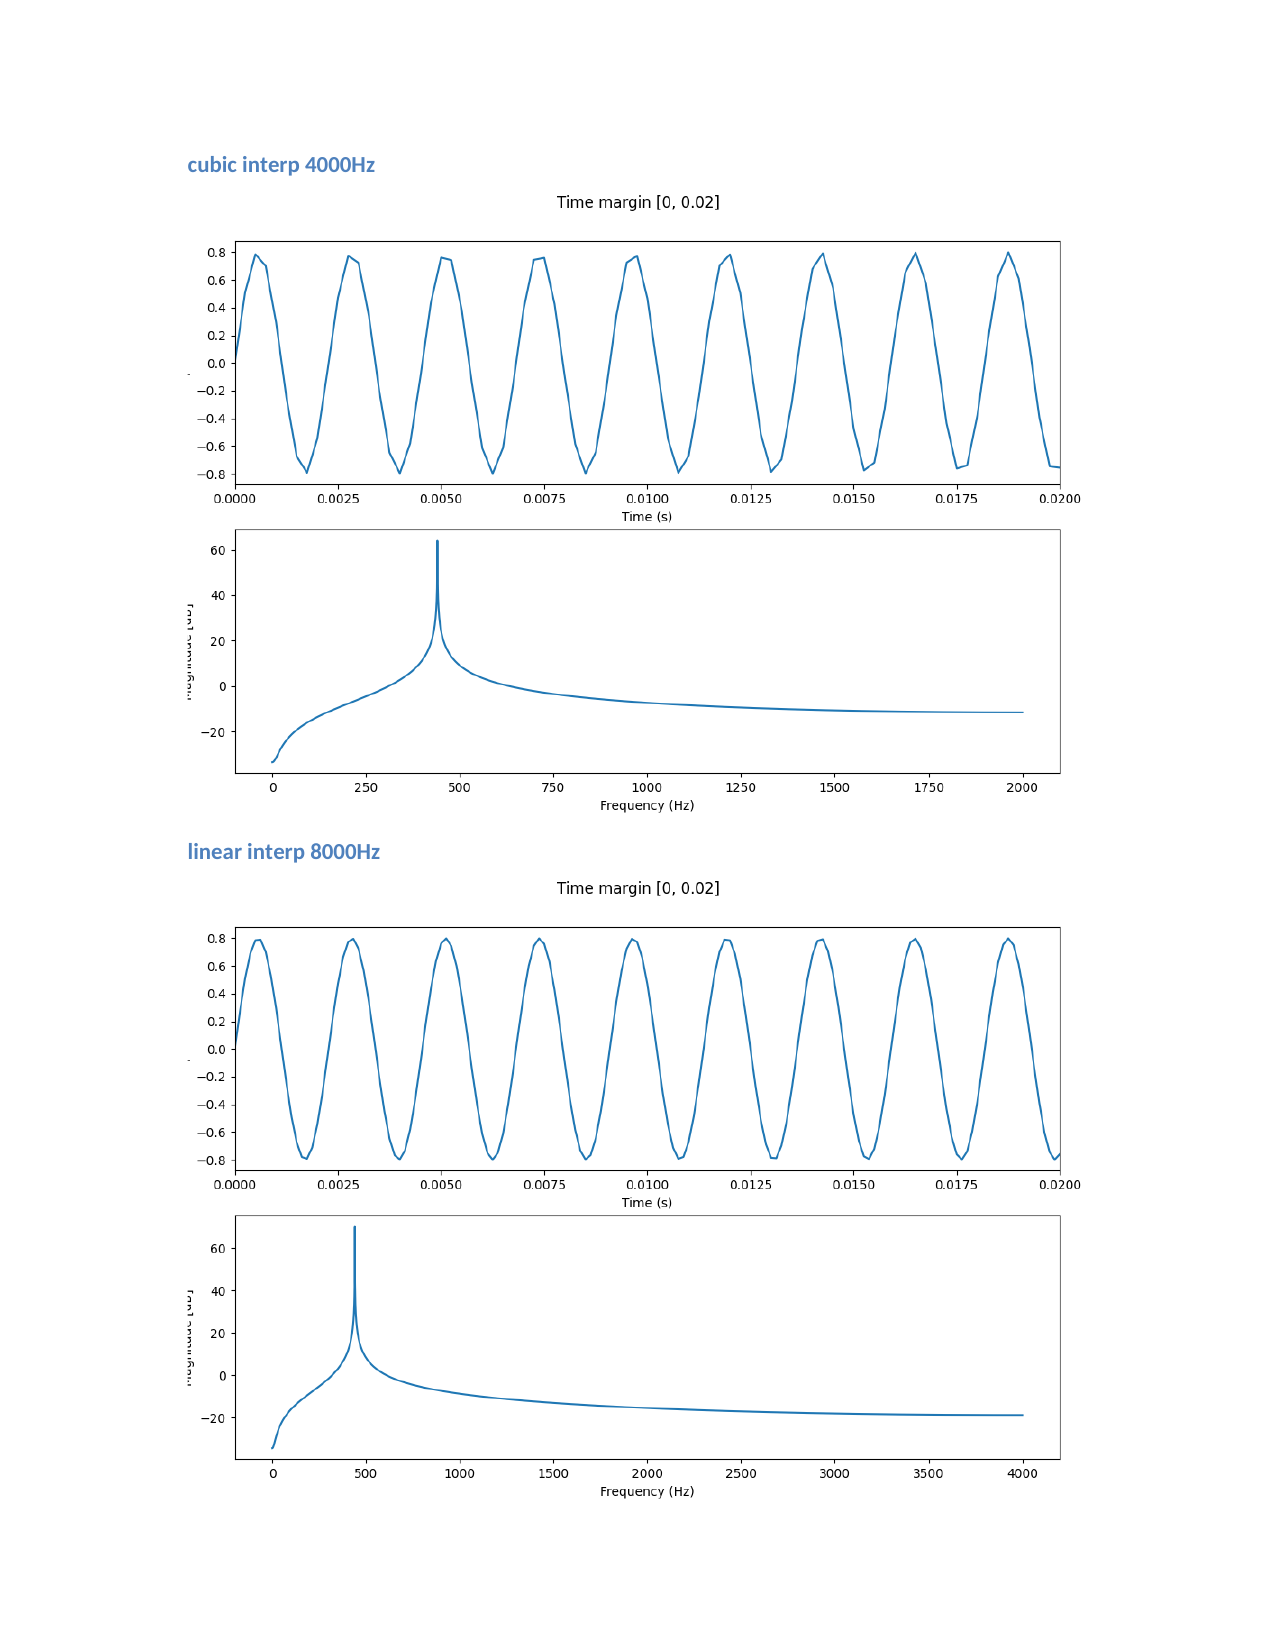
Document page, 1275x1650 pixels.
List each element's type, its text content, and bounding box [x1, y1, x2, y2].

subtitle linear interp 8000Hz [187, 837, 1087, 865]
picture [187, 182, 1088, 813]
picture [187, 869, 1088, 1499]
subtitle cubic interp 4000Hz [187, 150, 1087, 178]
